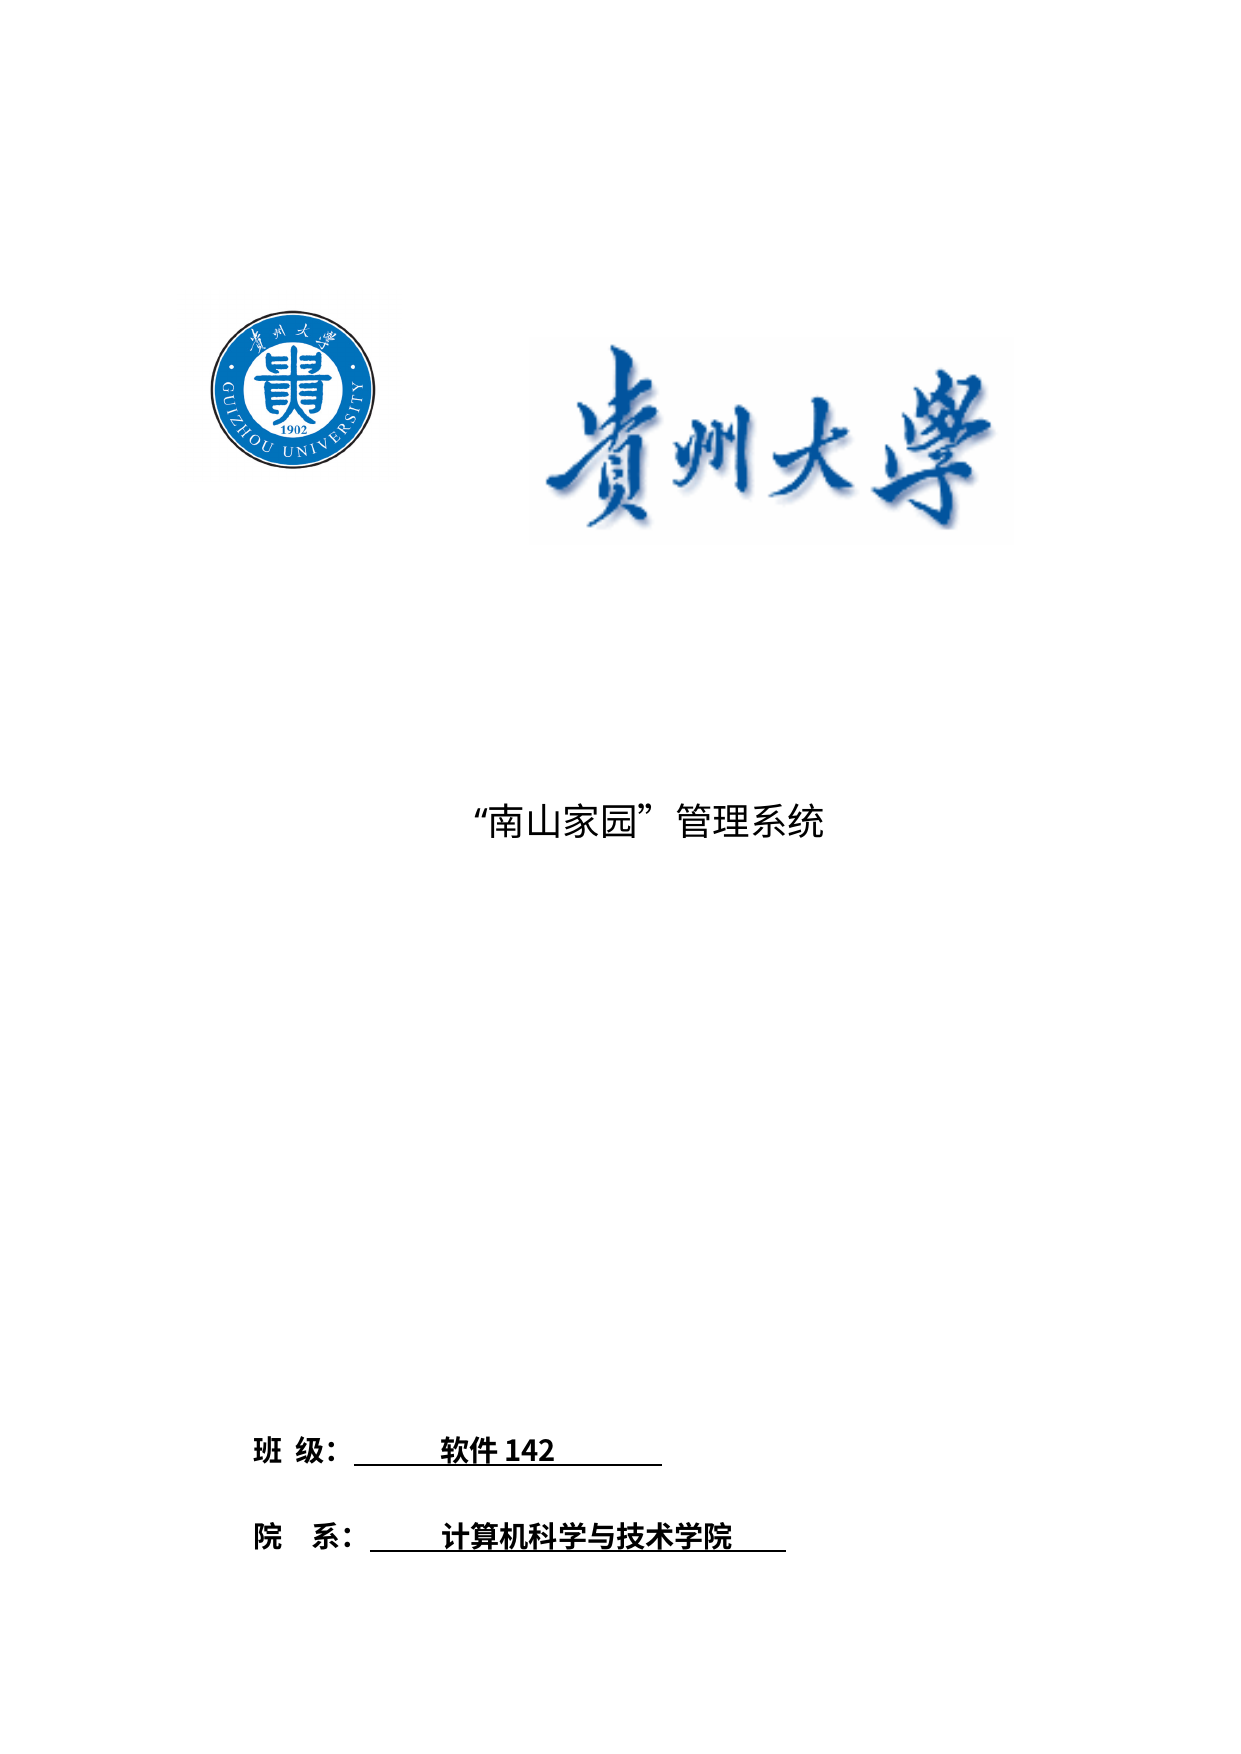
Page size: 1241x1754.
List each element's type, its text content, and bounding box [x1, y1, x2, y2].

text “南山家园”管理系统 [177, 787, 1122, 852]
picture [177, 290, 403, 482]
text 院 系： 计算机科学与技术学院 [177, 1503, 1122, 1568]
picture [528, 337, 1015, 545]
text 班 级： 软件142 [177, 1416, 1122, 1481]
